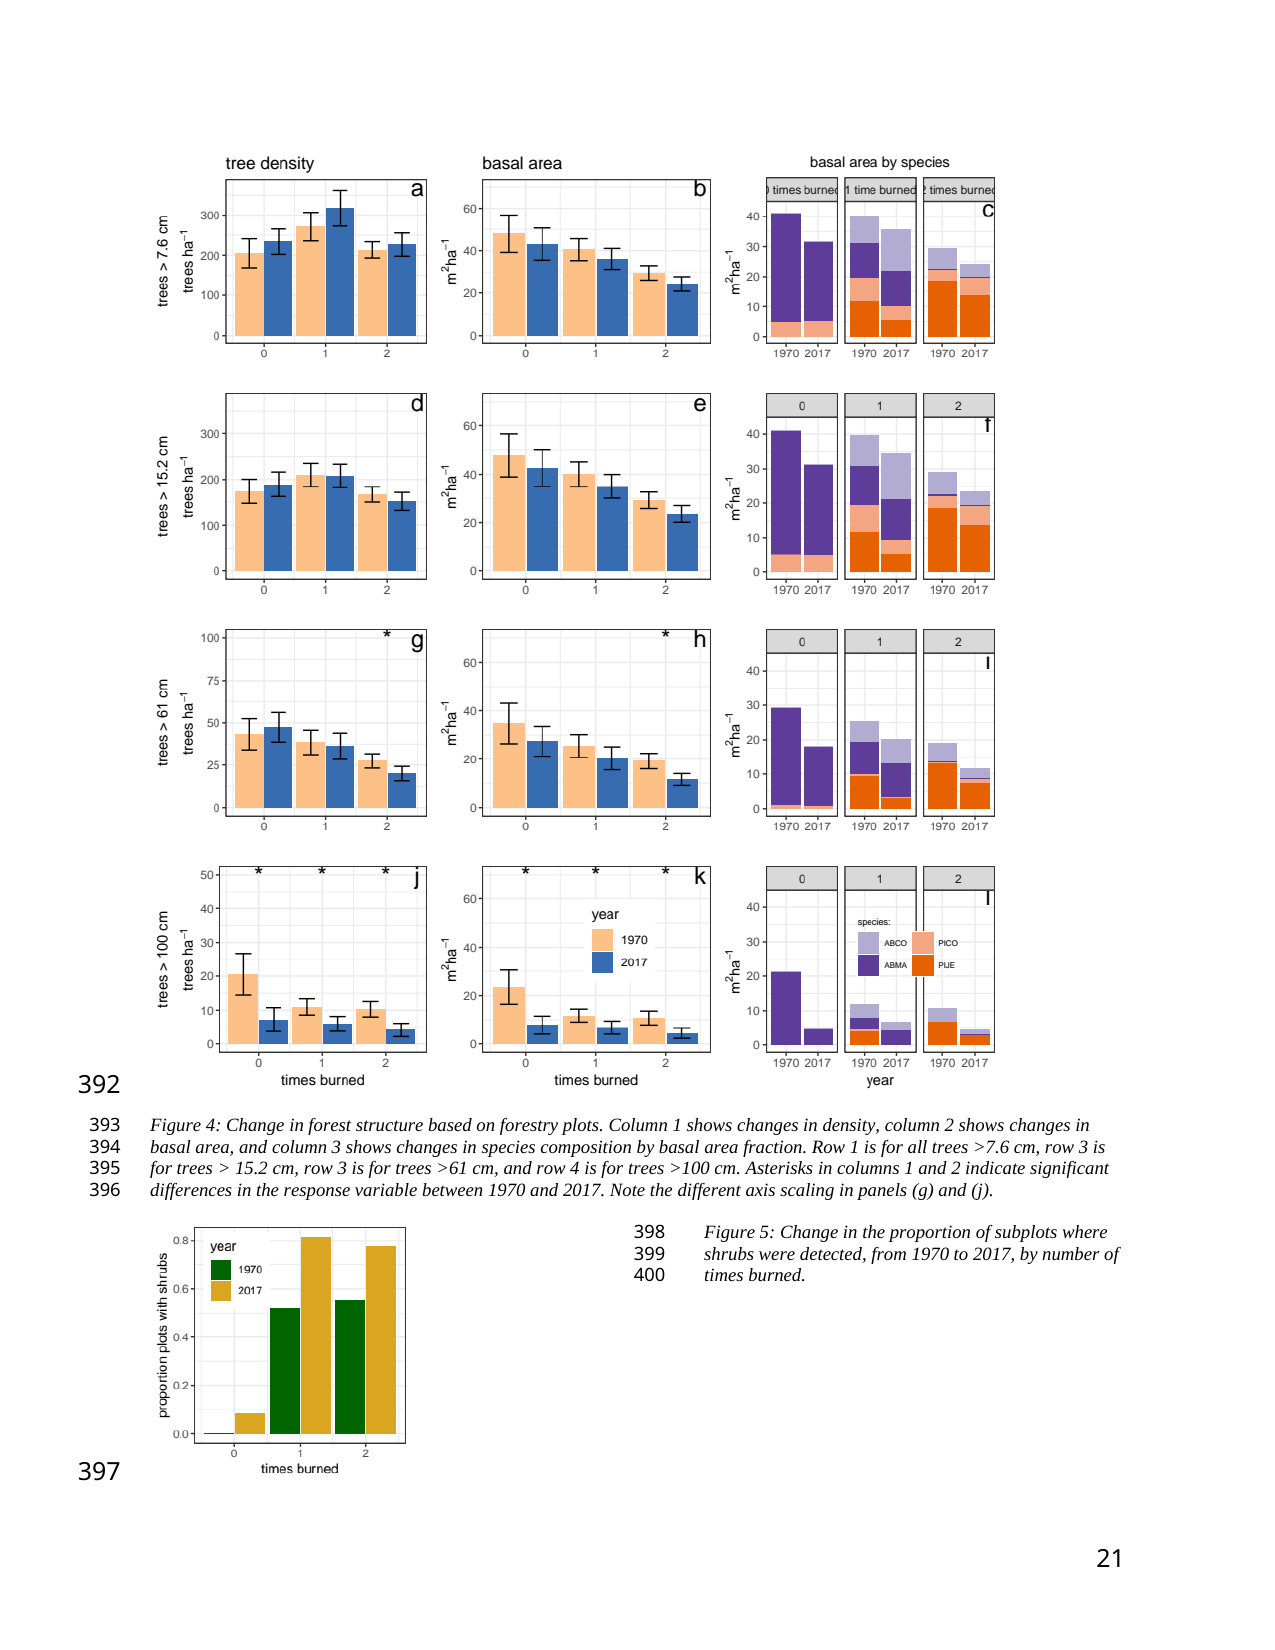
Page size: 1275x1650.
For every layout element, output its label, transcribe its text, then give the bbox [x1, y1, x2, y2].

text Figure 4: Change in forest structure based on forestry plots. Column 1 shows changes in density, column 2 shows changes in basal area, and column 3 shows changes in species composition by basal area fraction. Row 1 is for all trees >7.6 cm, row 3 is for trees > 15.2 cm, row 3 is for trees >61 cm, and row 4 is for trees >100 cm. Asterisks in columns 1 and 2 indicate significant differences in the response variable between 1970 and 2017. Note the different axis scaling in panels (g) and (j). [150, 1114, 1125, 1200]
text Figure 5: Change in the proportion of subplots where shrubs were detected, from 1970 to 2017, by number of times burned. [704, 1221, 1125, 1286]
